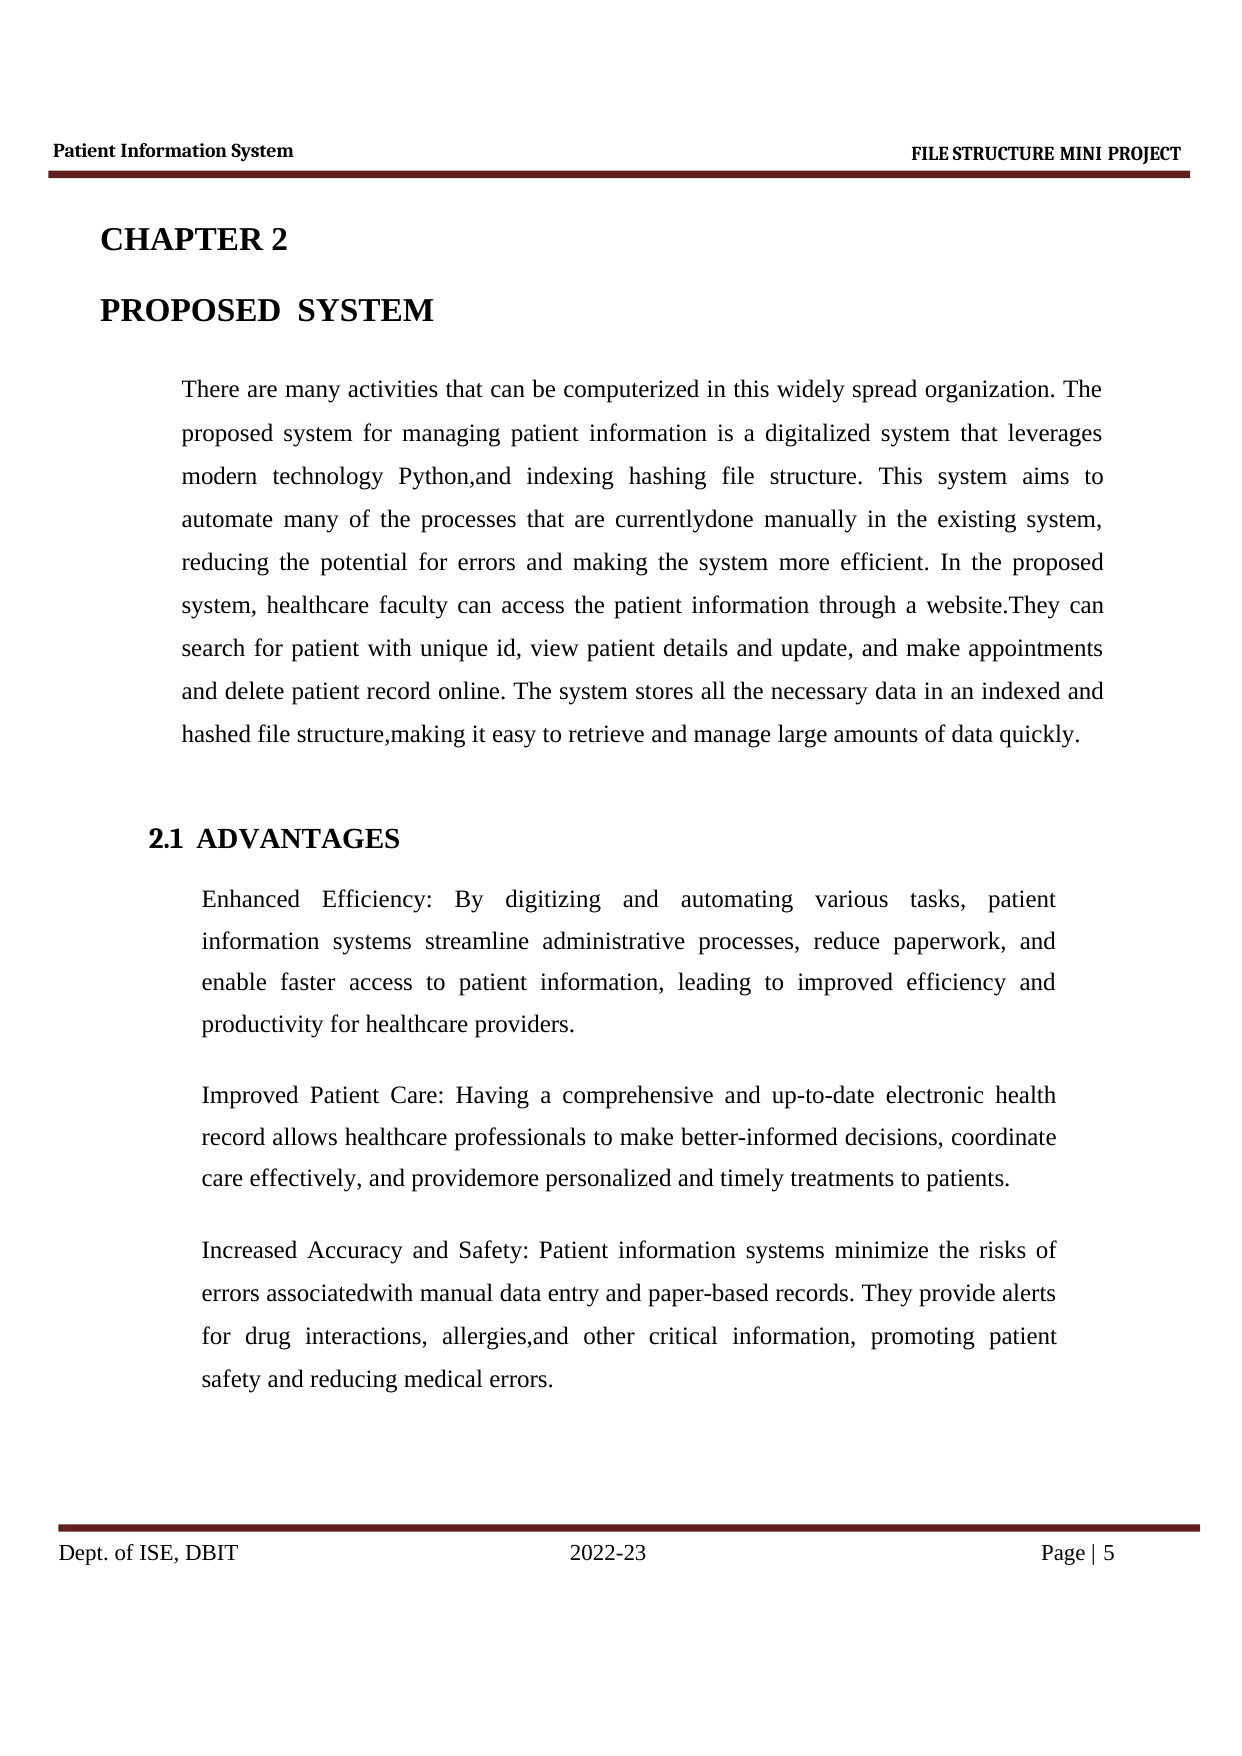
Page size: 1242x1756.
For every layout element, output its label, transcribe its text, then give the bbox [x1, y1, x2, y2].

list Enhanced Efficiency: By digitizing and automating various tasks, patient information systems streamline administrative processes, reduce paperwork, and enable faster access to patient information, leading to improved efficiency and productivity for healthcare providers. [164, 884, 1056, 1038]
list Improved Patient Care: Having a comprehensive and up-to-date electronic health record allows healthcare professionals to make better-informed decisions, coordinate care effectively, and providemore personalized and timely treatments to patients. [164, 1080, 1057, 1192]
subtitle ADVANTAGES [148, 821, 1114, 855]
list Increased Accuracy and Safety: Patient information systems minimize the risks of errors associatedwith manual data entry and paper-based records. They provide alerts for drug interactions, allergies,and other critical information, promoting patient safety and reducing medical errors. [164, 1235, 1057, 1393]
subtitle CHAPTER 2 PROPOSED SYSTEM [100, 219, 458, 328]
text There are many activities that can be computerized in this widely spread organization. The proposed system for managing patient information is a digitalized system that leverages modern technology Python,and indexing hashing file structure. This system aims to automate many of the processes that are currentlydone manually in the existing system, reducing the potential for errors and making the system more efficient. In the proposed system, healthcare faculty can access the patient information through a website.They can search for patient with unique id, view patient details and update, and make appointments and delete patient record online. The system stores all the necessary data in an indexed and hashed file structure,making it easy to retrieve and manage large amounts of data quickly. [181, 374, 1104, 748]
